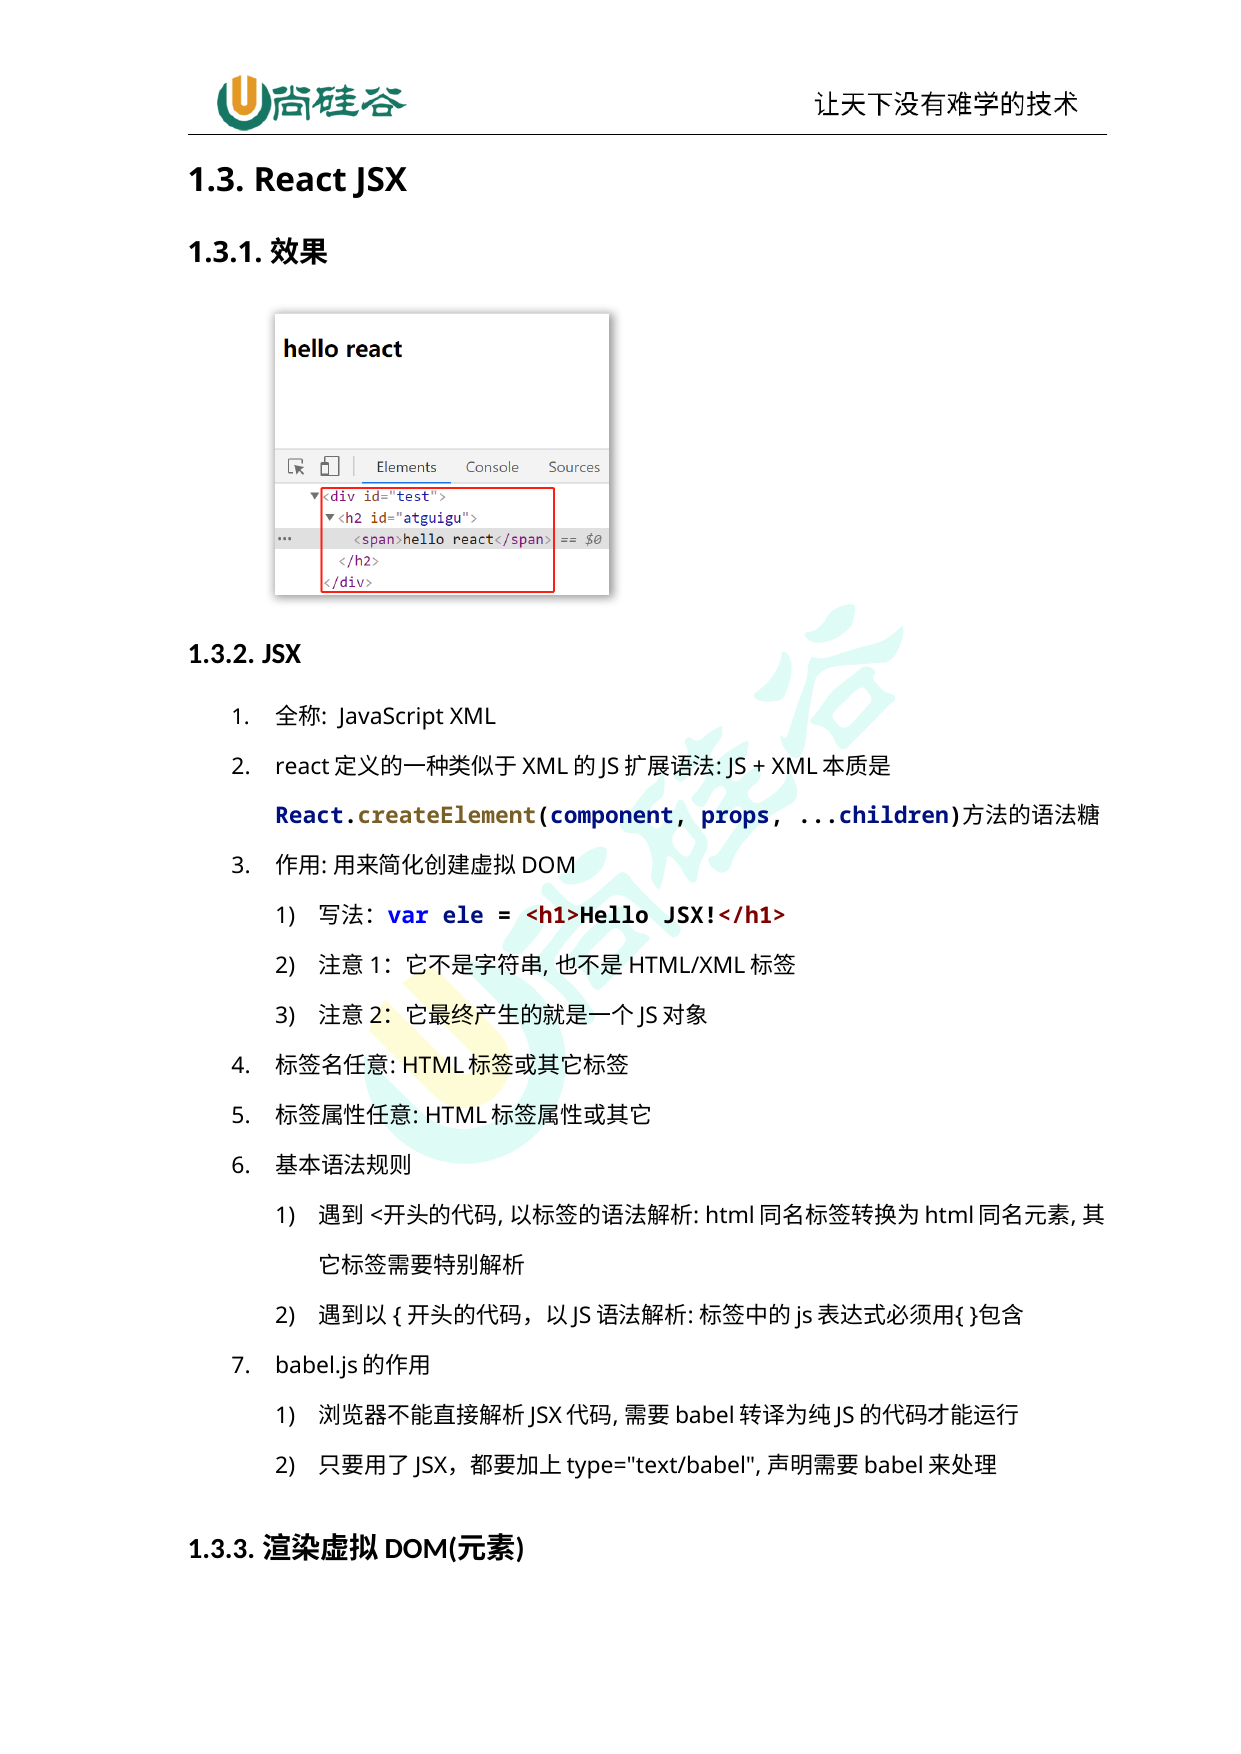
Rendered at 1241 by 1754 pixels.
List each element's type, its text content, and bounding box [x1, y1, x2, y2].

picture [215, 73, 1080, 132]
list 遇到以 { 开头的代码，以JS语法解析: 标签中的js表达式必须用{ }包含 [275, 1297, 1107, 1330]
picture [275, 313, 609, 595]
subtitle JSX [187, 635, 1107, 670]
list 标签名任意: HTML标签或其它标签 [231, 1047, 1107, 1081]
list 作用: 用来简化创建虚拟DOM [231, 847, 1107, 881]
list 注意1：它不是字符串, 也不是HTML/XML标签 [275, 947, 1107, 981]
subtitle 渲染虚拟DOM(元素) [187, 1524, 1107, 1566]
list 标签属性任意: HTML标签属性或其它 [231, 1097, 1107, 1131]
list 浏览器不能直接解析JSX代码, 需要babel转译为纯JS的代码才能运行 [275, 1397, 1107, 1430]
list 遇到 <开头的代码, 以标签的语法解析: html同名标签转换为html同名元素, 其它标签需要特别解析 [275, 1197, 1107, 1281]
subtitle React JSX [187, 156, 1107, 202]
list 写法：var ele = <h1>Hello JSX!</h1> [275, 897, 1107, 931]
subtitle 效果 [187, 229, 1107, 271]
list 只要用了JSX，都要加上type="text/babel", 声明需要babel来处理 [275, 1447, 1107, 1480]
list react定义的一种类似于XML的JS扩展语法: JS + XML本质是React.createElement(component, props, ...children)方法的语法糖 [231, 747, 1107, 831]
list 全称: JavaScript XML [231, 697, 1107, 731]
list 注意2：它最终产生的就是一个JS对象 [275, 997, 1107, 1031]
list babel.js的作用 [231, 1347, 1107, 1380]
list 基本语法规则 [231, 1147, 1107, 1181]
